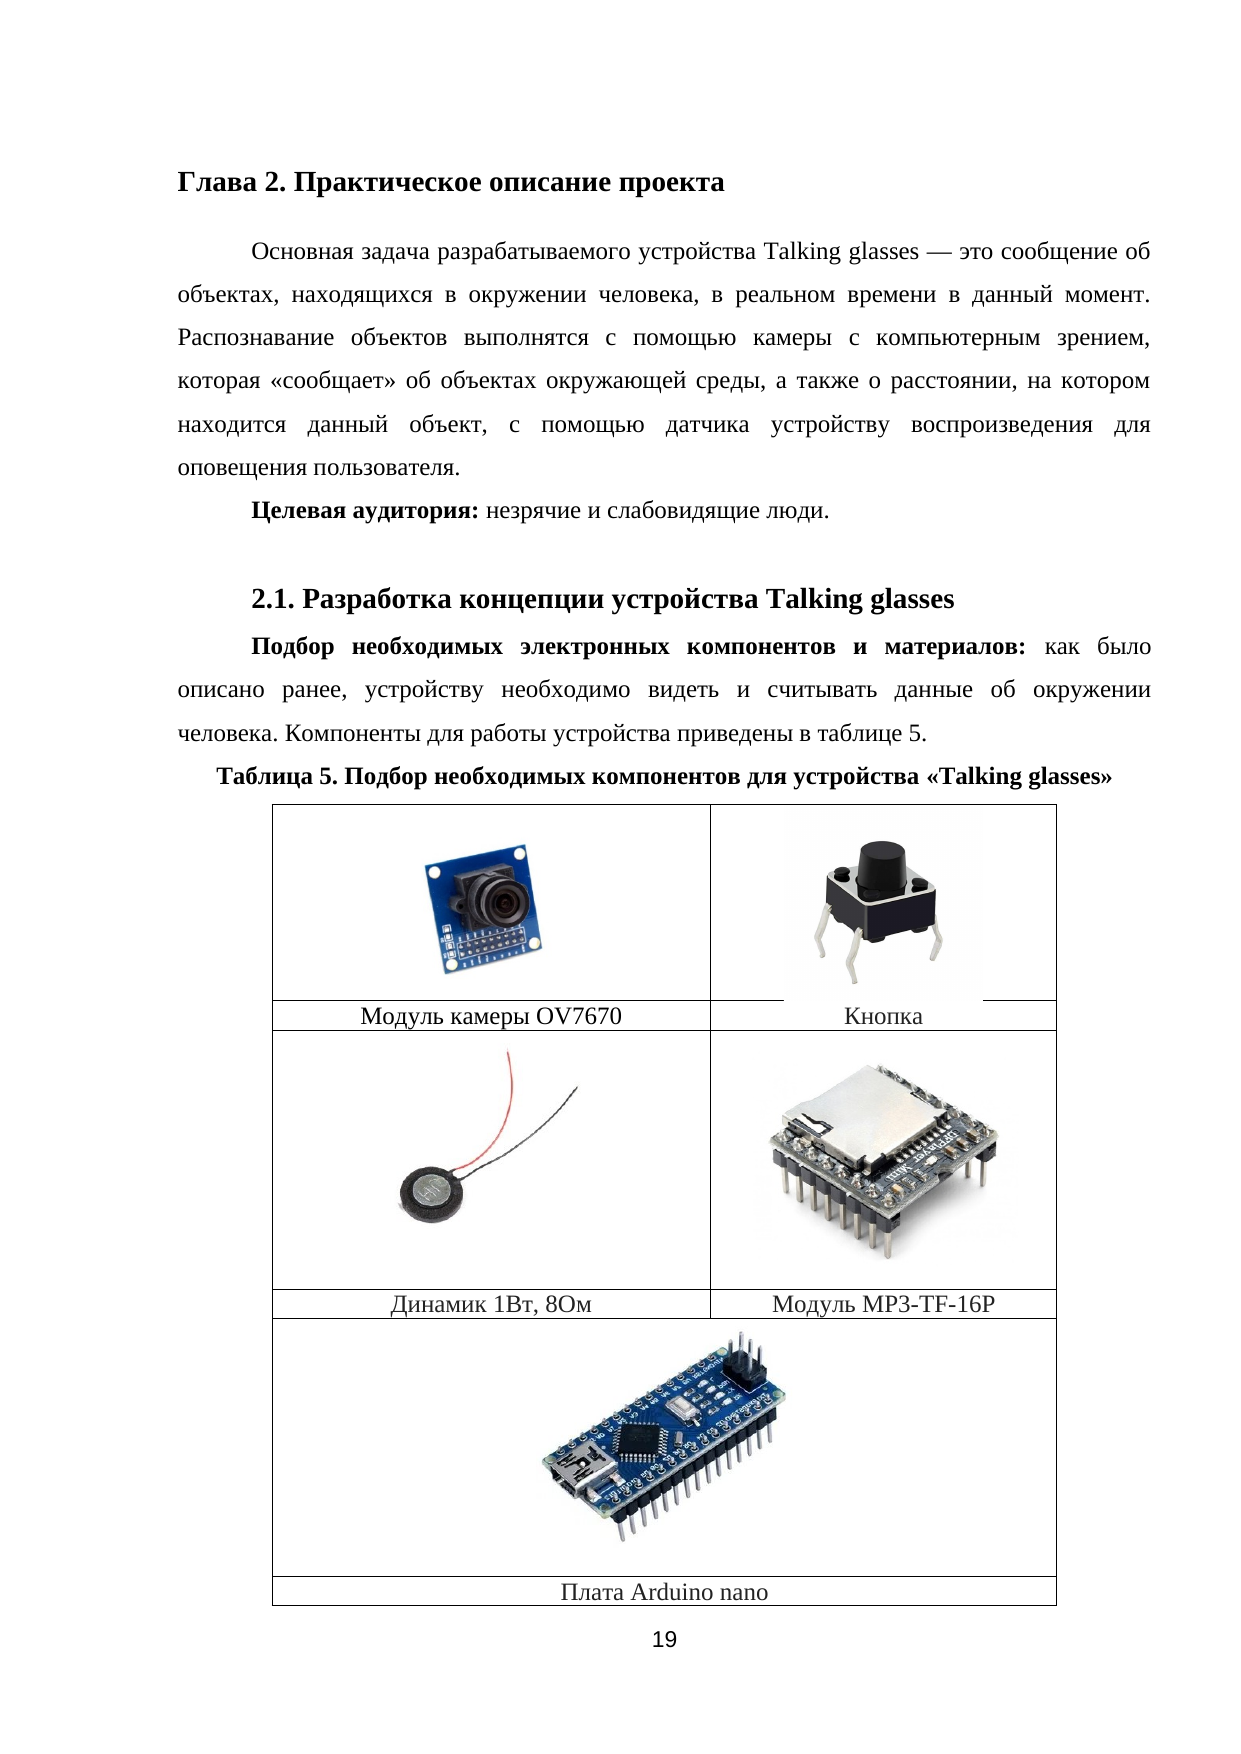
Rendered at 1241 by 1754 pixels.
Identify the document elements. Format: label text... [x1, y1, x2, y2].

table_cell [273, 1319, 536, 1576]
text Глава 2. Практическое описание проекта [177, 164, 1151, 198]
table_cell [1020, 1031, 1056, 1288]
table_header [638, 805, 710, 1000]
picture [345, 805, 638, 1000]
table_cell Модуль камеры OV7670 [273, 1001, 710, 1030]
picture [783, 805, 983, 1001]
table_cell [711, 1031, 747, 1288]
text 2.1. Разработка концепции устройства Talking glasses [177, 581, 1151, 615]
table_header [711, 805, 783, 1000]
table_cell [793, 1319, 1056, 1576]
text Целевая аудитория: незрячие и слабовидящие люди. [177, 495, 1151, 524]
text Основная задача разрабатываемого устройства Talking glasses — это сообщение об объектах, находящихся в окружении человека, в реальном времени в данный момент. Распознавание объектов выполнятся с помощью камеры с компьютерным зрением, которая «сообщает» об объектах окружающей среды, а также о расстоянии, на котором находится данный объект, с помощью датчика устройству воспроизведения для оповещения пользователя. [177, 236, 1151, 481]
table_cell Динамик 1Вт, 8Ом [273, 1290, 710, 1318]
table_header [273, 805, 345, 1000]
table_cell Модуль MP3-TF-16P [711, 1290, 1056, 1318]
picture [536, 1319, 793, 1576]
text Подбор необходимых электронных компонентов и материалов: как было описано ранее, устройству необходимо видеть и считывать данные об окружении человека. Компоненты для работы устройства приведены в таблице 5. [177, 631, 1151, 746]
picture [383, 1031, 600, 1248]
table_cell [273, 1031, 710, 1288]
table_header [983, 805, 1056, 1000]
table_cell Плата Arduino nano [273, 1577, 1056, 1605]
table_cell Кнопка [711, 1001, 1056, 1030]
picture [747, 1031, 1020, 1289]
text Таблица 5. Подбор необходимых компонентов для устройства «Talking glasses» [177, 761, 1151, 789]
